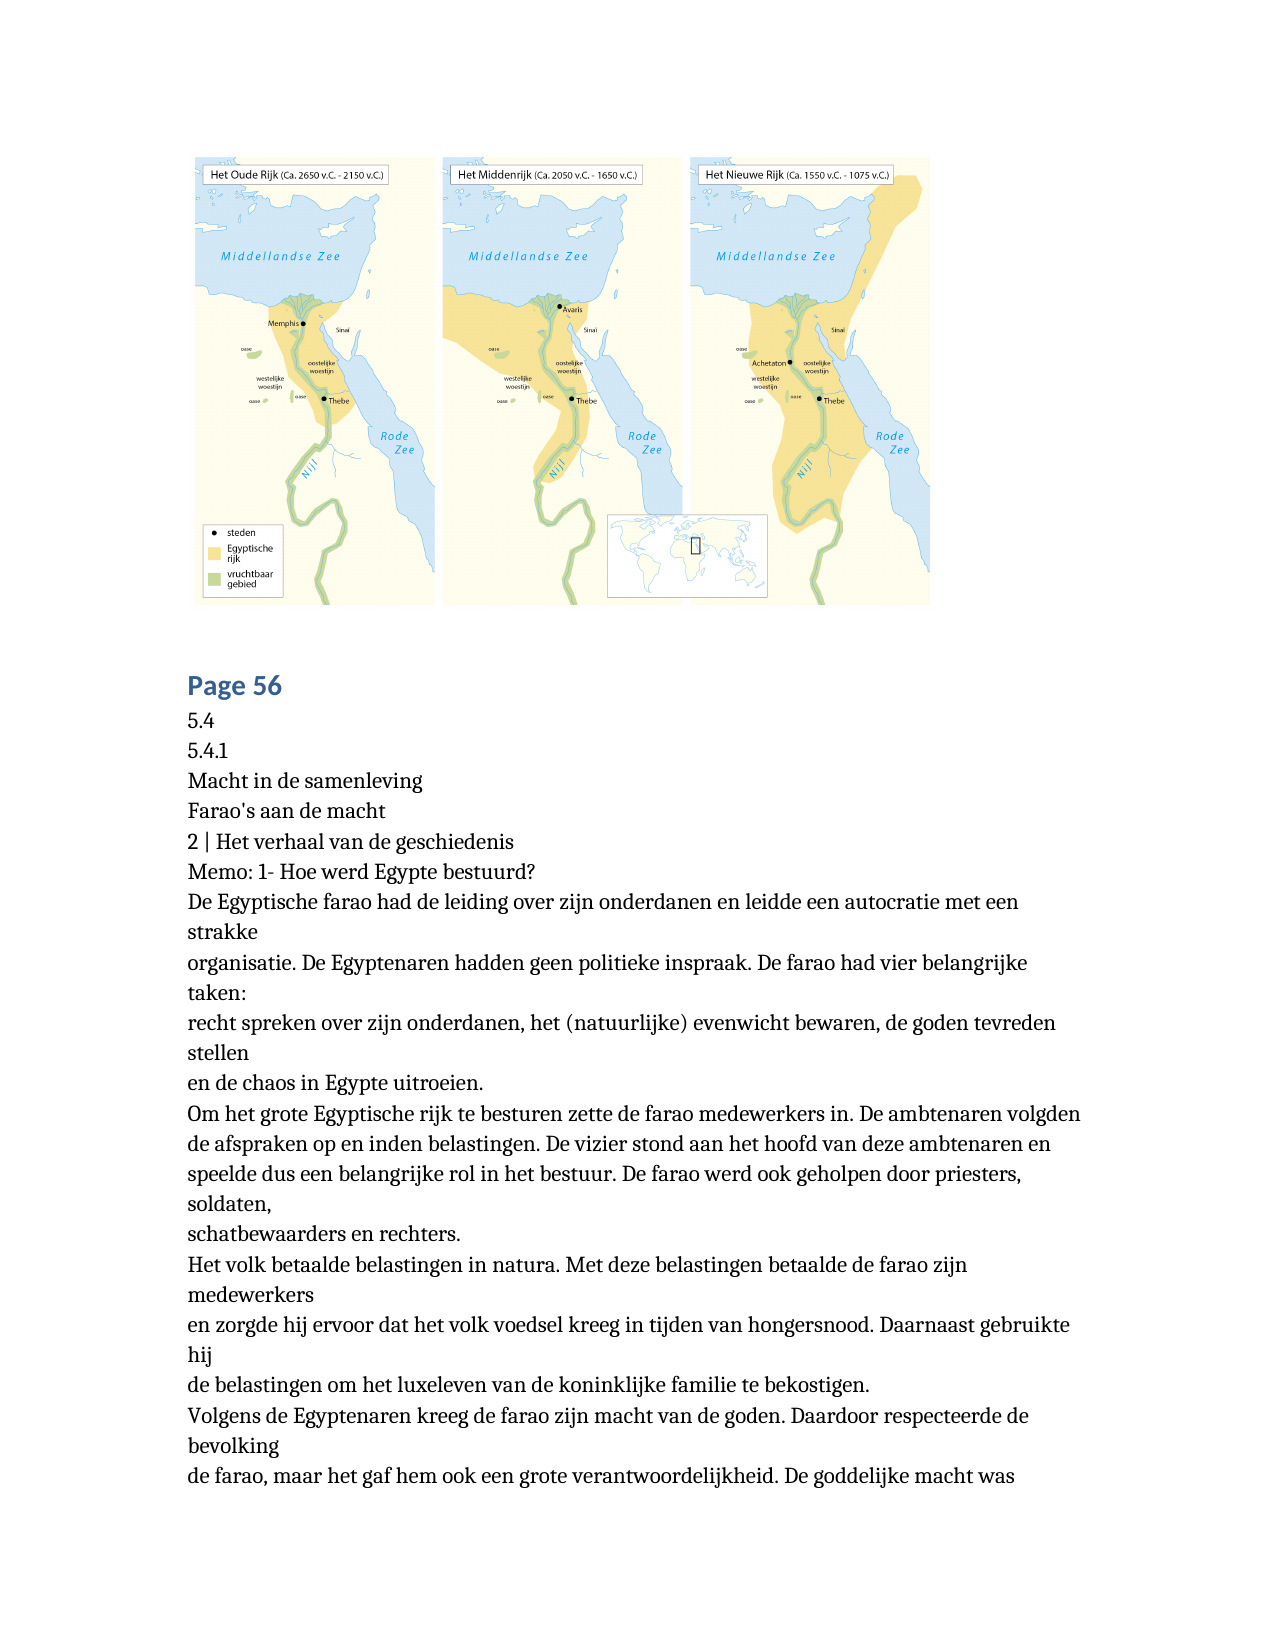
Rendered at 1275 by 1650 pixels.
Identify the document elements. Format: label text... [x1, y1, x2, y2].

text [187, 708, 1087, 1489]
subtitle Page 56 [187, 667, 1087, 702]
picture [187, 150, 938, 613]
